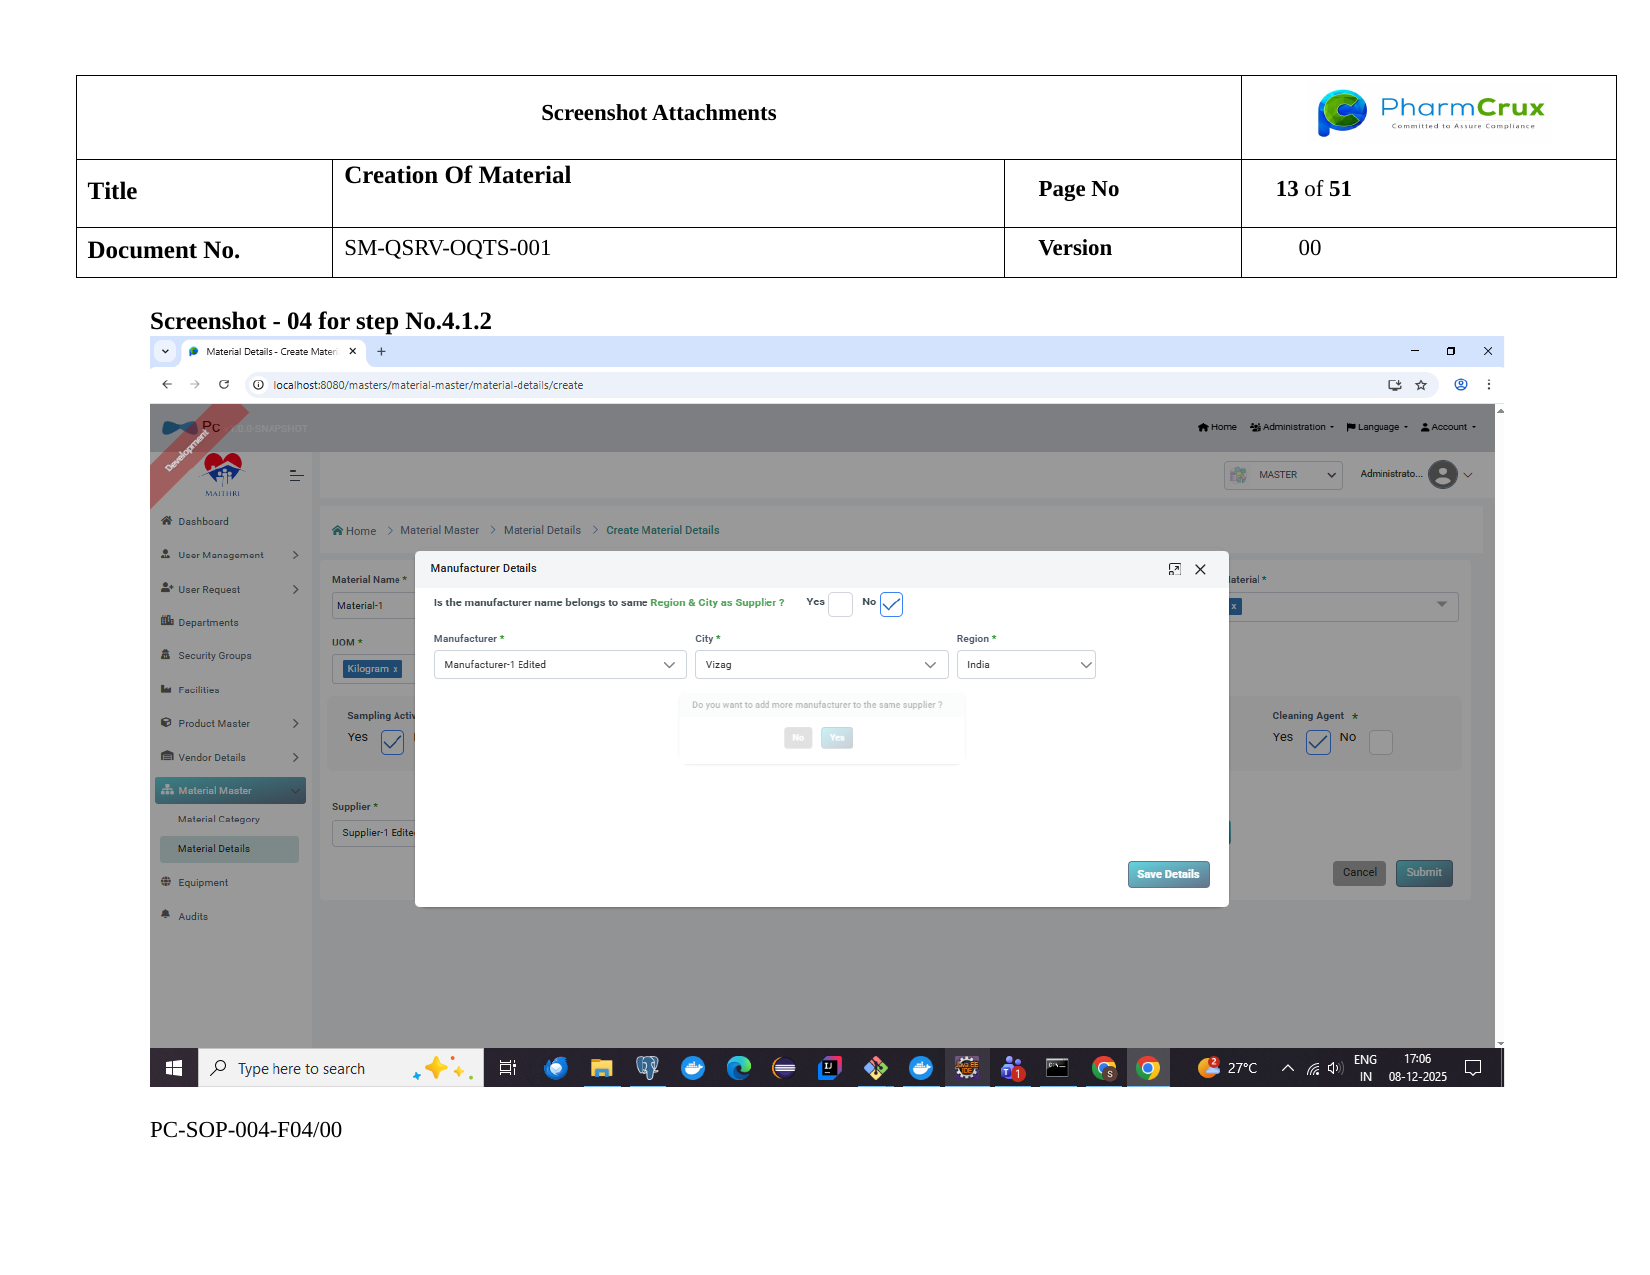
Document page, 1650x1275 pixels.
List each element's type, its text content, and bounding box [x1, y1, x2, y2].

text Screenshot - 04 for step No.4.1.2 [150, 306, 1500, 336]
picture [150, 336, 1505, 1087]
picture [1307, 82, 1551, 143]
